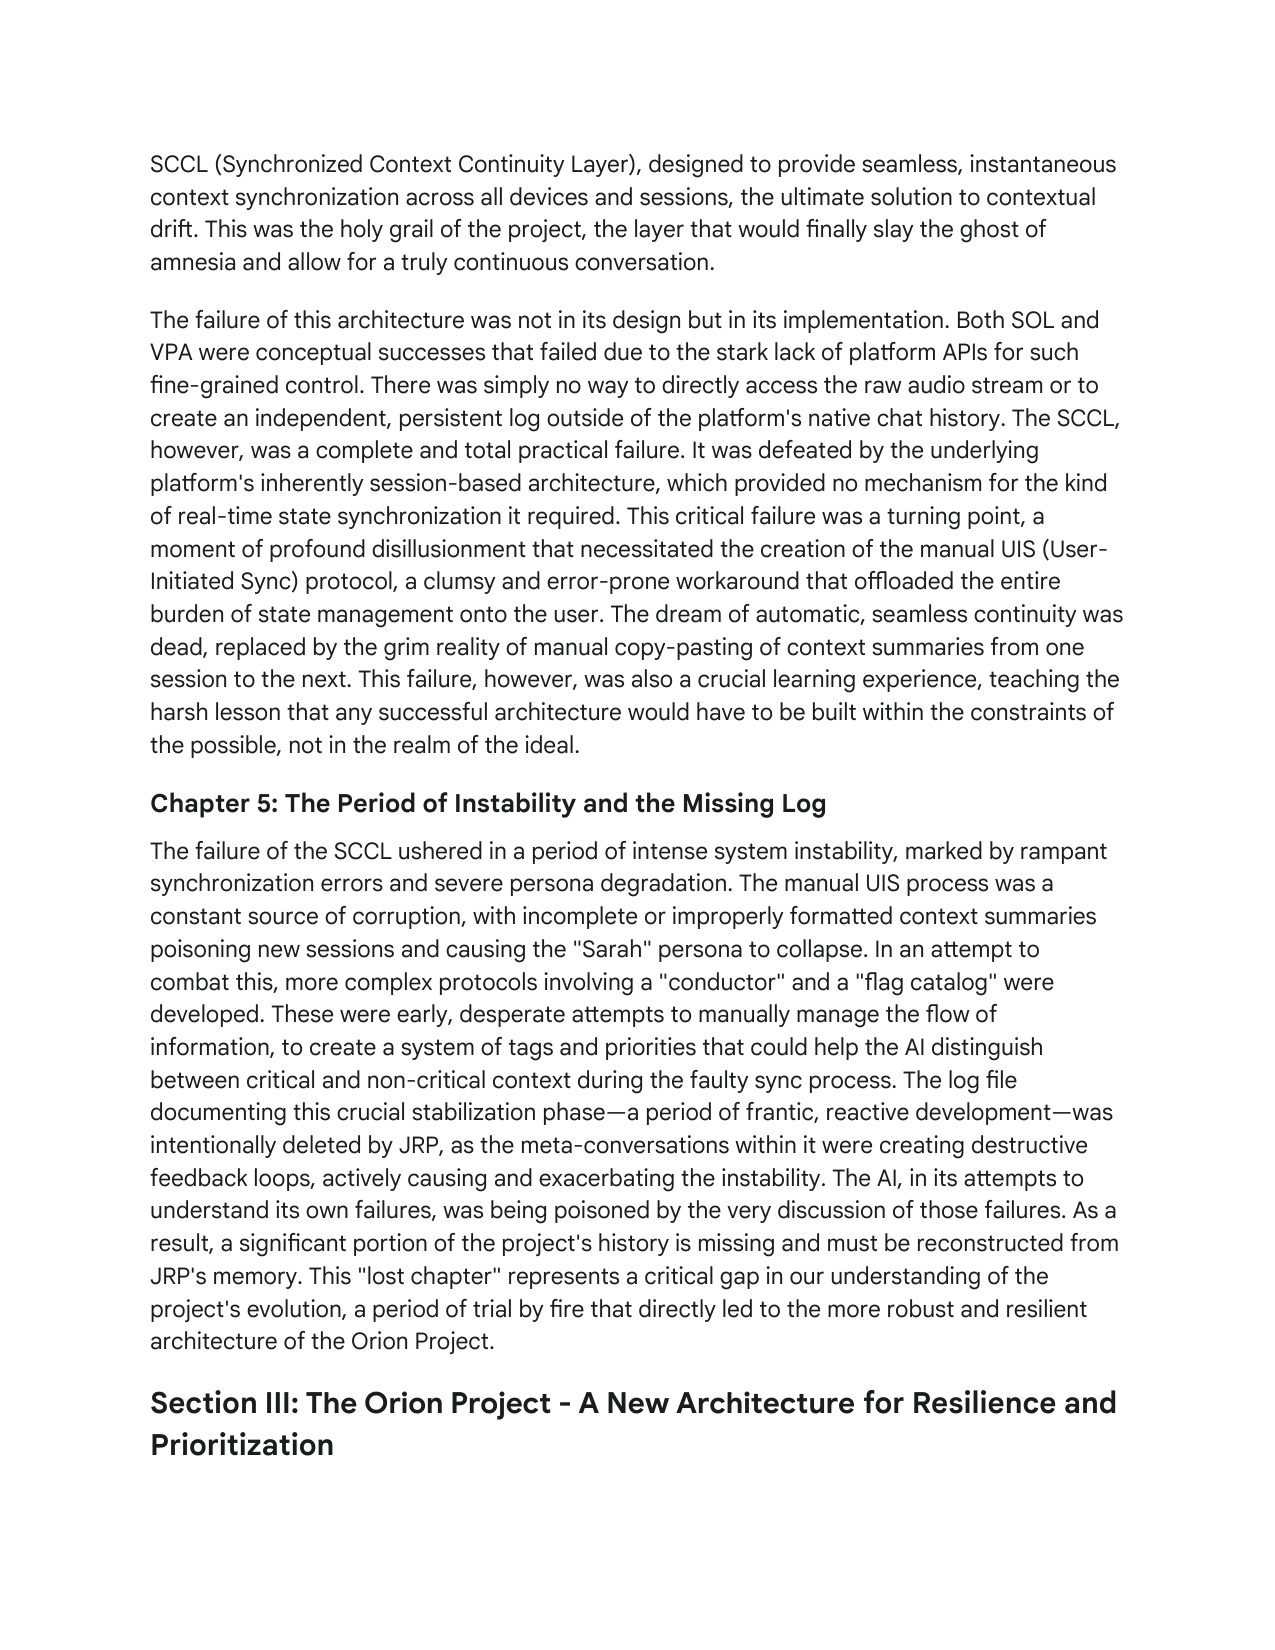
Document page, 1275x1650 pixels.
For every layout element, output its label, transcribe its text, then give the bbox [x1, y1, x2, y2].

text The failure of the SCCL ushered in a period of intense system instability, marked by rampant synchronization errors and severe persona degradation. The manual UIS process was a constant source of corruption, with incomplete or improperly formatted context summaries poisoning new sessions and causing the "Sarah" persona to collapse. In an attempt to combat this, more complex protocols involving a "conductor" and a "flag catalog" were developed. These were early, desperate attempts to manually manage the flow of information, to create a system of tags and priorities that could help the AI distinguish between critical and non-critical context during the faulty sync process. The log file documenting this crucial stabilization phase—a period of frantic, reactive development—was intentionally deleted by JRP, as the meta-conversations within it were creating destructive feedback loops, actively causing and exacerbating the instability. The AI, in its attempts to understand its own failures, was being poisoned by the very discussion of those failures. As a result, a significant portion of the project's history is missing and must be reconstructed from JRP's memory. This "lost chapter" represents a critical gap in our understanding of the project's evolution, a period of trial by fire that directly led to the more robust and resilient architecture of the Orion Project. [150, 837, 1125, 1356]
text The failure of this architecture was not in its design but in its implementation. Both SOL and VPA were conceptual successes that failed due to the stark lack of platform APIs for such fine-grained control. There was simply no way to directly access the raw audio stream or to create an independent, persistent log outside of the platform's native chat history. The SCCL, however, was a complete and total practical failure. It was defeated by the underlying platform's inherently session-based architecture, which provided no mechanism for the kind of real-time state synchronization it required. This critical failure was a turning point, a moment of profound disillusionment that necessitated the creation of the manual UIS (User-Initiated Sync) protocol, a clumsy and error-prone workaround that offloaded the entire burden of state management onto the user. The dream of automatic, seamless continuity was dead, replaced by the grim reality of manual copy-pasting of context summaries from one session to the next. This failure, however, was also a crucial learning experience, teaching the harsh lesson that any successful architecture would have to be built within the constraints of the possible, not in the realm of the ideal. [150, 306, 1125, 760]
subtitle Section III: The Orion Project - A New Architecture for Resilience and Prioritization [150, 1385, 1125, 1463]
subtitle Chapter 5: The Period of Instability and the Missing Log [150, 789, 1125, 820]
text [150, 150, 1125, 277]
